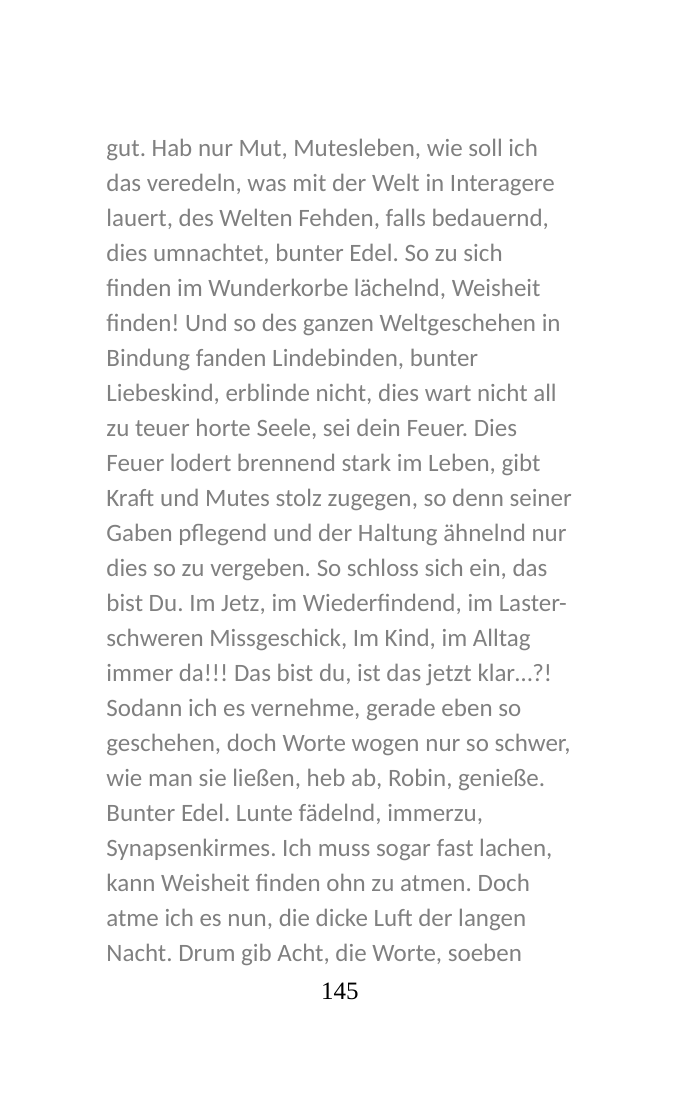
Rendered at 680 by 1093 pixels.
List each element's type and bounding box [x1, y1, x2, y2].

text [106, 132, 573, 967]
